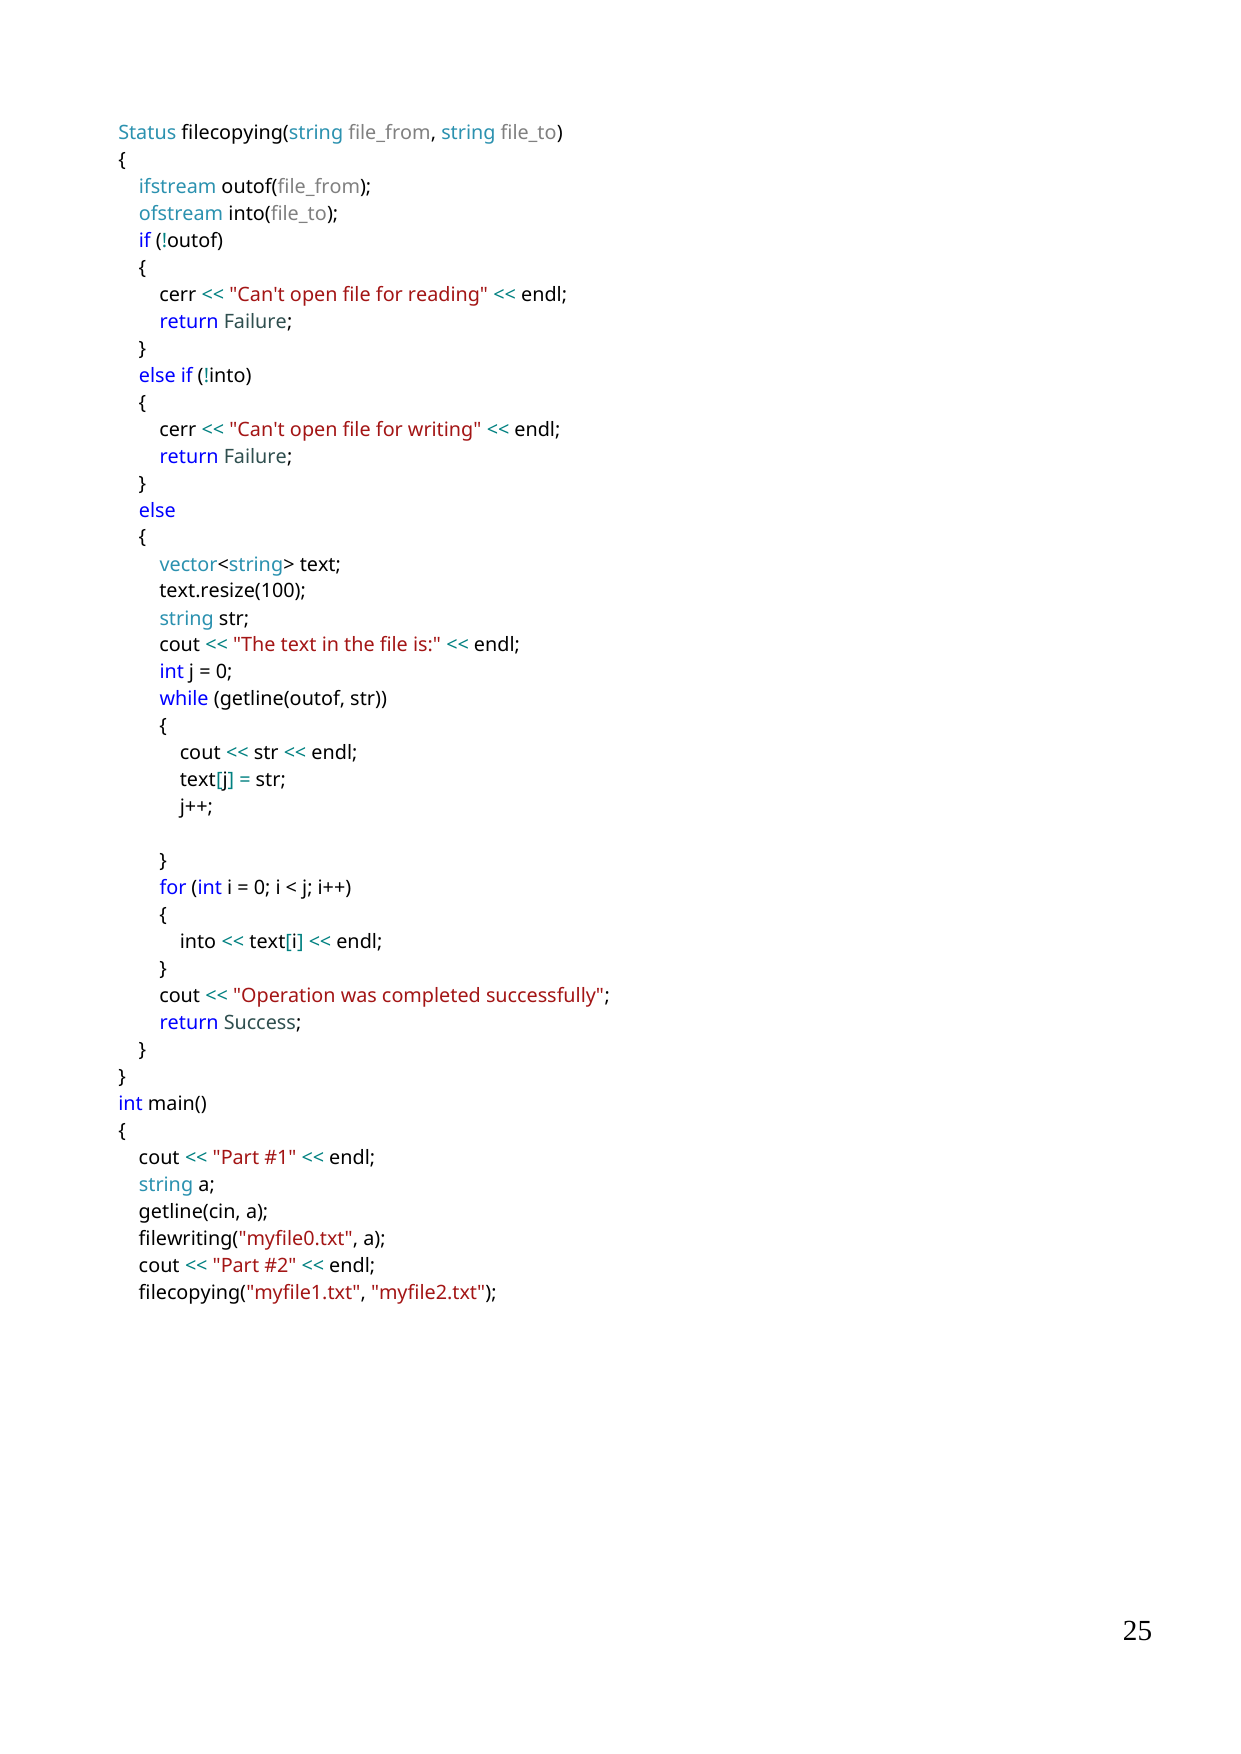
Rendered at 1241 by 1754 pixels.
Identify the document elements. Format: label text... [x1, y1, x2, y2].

text j++; [118, 793, 1152, 819]
text cout << "Part #2" << endl; [118, 1251, 1152, 1278]
text into << text[i] << endl; [118, 927, 1152, 954]
text string str; [118, 604, 1152, 631]
text text[j] = str; [118, 766, 1152, 793]
text } [118, 1062, 1152, 1089]
text ofstream into(file_to); [118, 199, 1152, 226]
text { [118, 712, 1152, 739]
text return Failure; [118, 442, 1152, 469]
text filewriting("myfile0.txt", a); [118, 1224, 1152, 1251]
text return Failure; [118, 307, 1152, 334]
text } [118, 334, 1152, 361]
text } [118, 954, 1152, 981]
text } [118, 1035, 1152, 1062]
text int j = 0; [118, 658, 1152, 685]
text while (getline(outof, str)) [118, 685, 1152, 712]
text filecopying("myfile1.txt", "myfile2.txt"); [118, 1278, 1152, 1305]
text { [118, 253, 1152, 280]
text cerr << "Can't open file for reading" << endl; [118, 280, 1152, 307]
text for (int i = 0; i < j; i++) [118, 873, 1152, 901]
text } [118, 847, 1152, 873]
text cerr << "Can't open file for writing" << endl; [118, 415, 1152, 442]
text } [118, 469, 1152, 496]
text { [118, 523, 1152, 550]
text { [118, 901, 1152, 927]
text cout << "Operation was completed successfully"; [118, 981, 1152, 1008]
text { [118, 1116, 1152, 1143]
text Status filecopying(string file_from, string file_to) [118, 118, 1152, 145]
text else if (!into) [118, 361, 1152, 388]
text string a; [118, 1170, 1152, 1197]
text cout << "The text in the file is:" << endl; [118, 631, 1152, 658]
text return Success; [118, 1008, 1152, 1035]
text else [118, 496, 1152, 523]
text int main() [118, 1089, 1152, 1116]
text if (!outof) [118, 226, 1152, 253]
text vector<string> text; [118, 550, 1152, 577]
text cout << str << endl; [118, 739, 1152, 766]
text { [118, 388, 1152, 415]
text { [118, 145, 1152, 172]
text getline(cin, a); [118, 1197, 1152, 1224]
text text.resize(100); [118, 577, 1152, 604]
text ifstream outof(file_from); [118, 172, 1152, 199]
text cout << "Part #1" << endl; [118, 1143, 1152, 1170]
